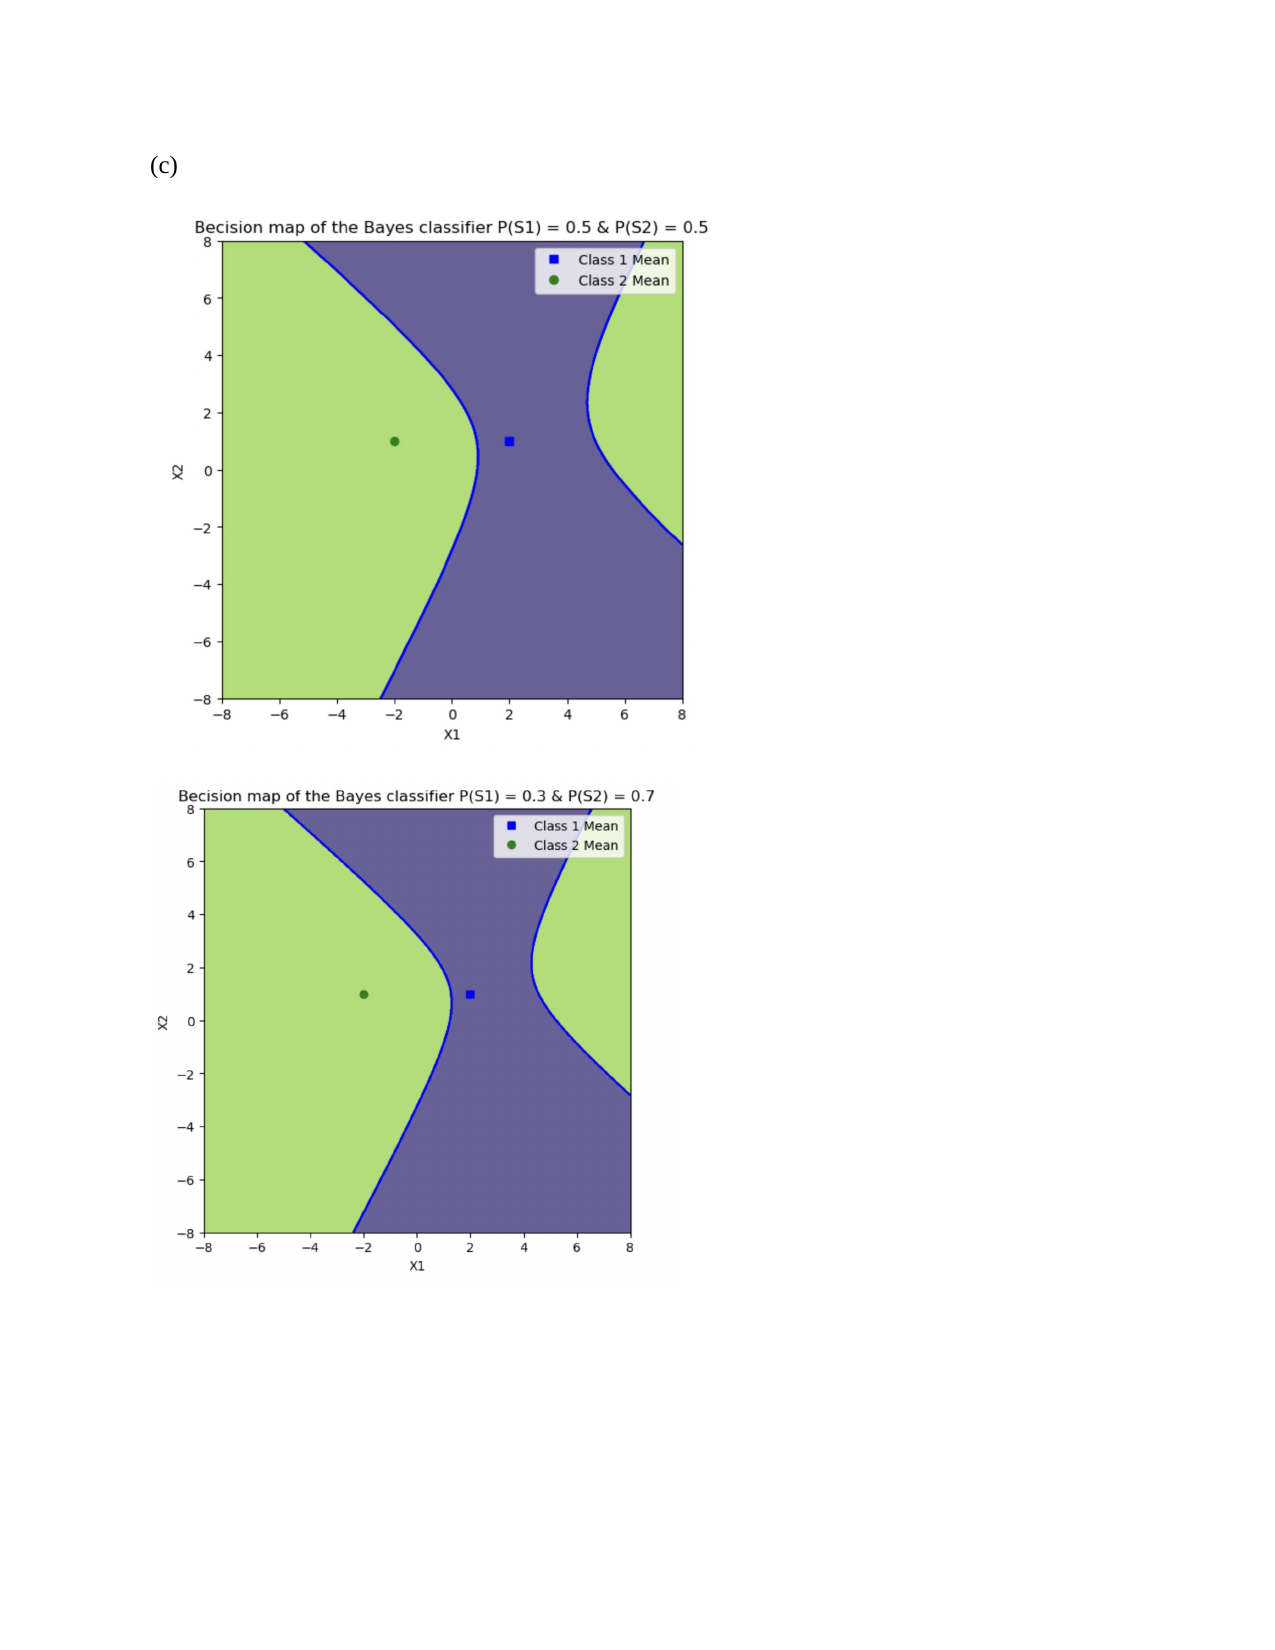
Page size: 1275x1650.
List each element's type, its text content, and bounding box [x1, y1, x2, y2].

picture [150, 207, 740, 751]
text (c) [150, 150, 1125, 179]
picture [150, 779, 682, 1283]
